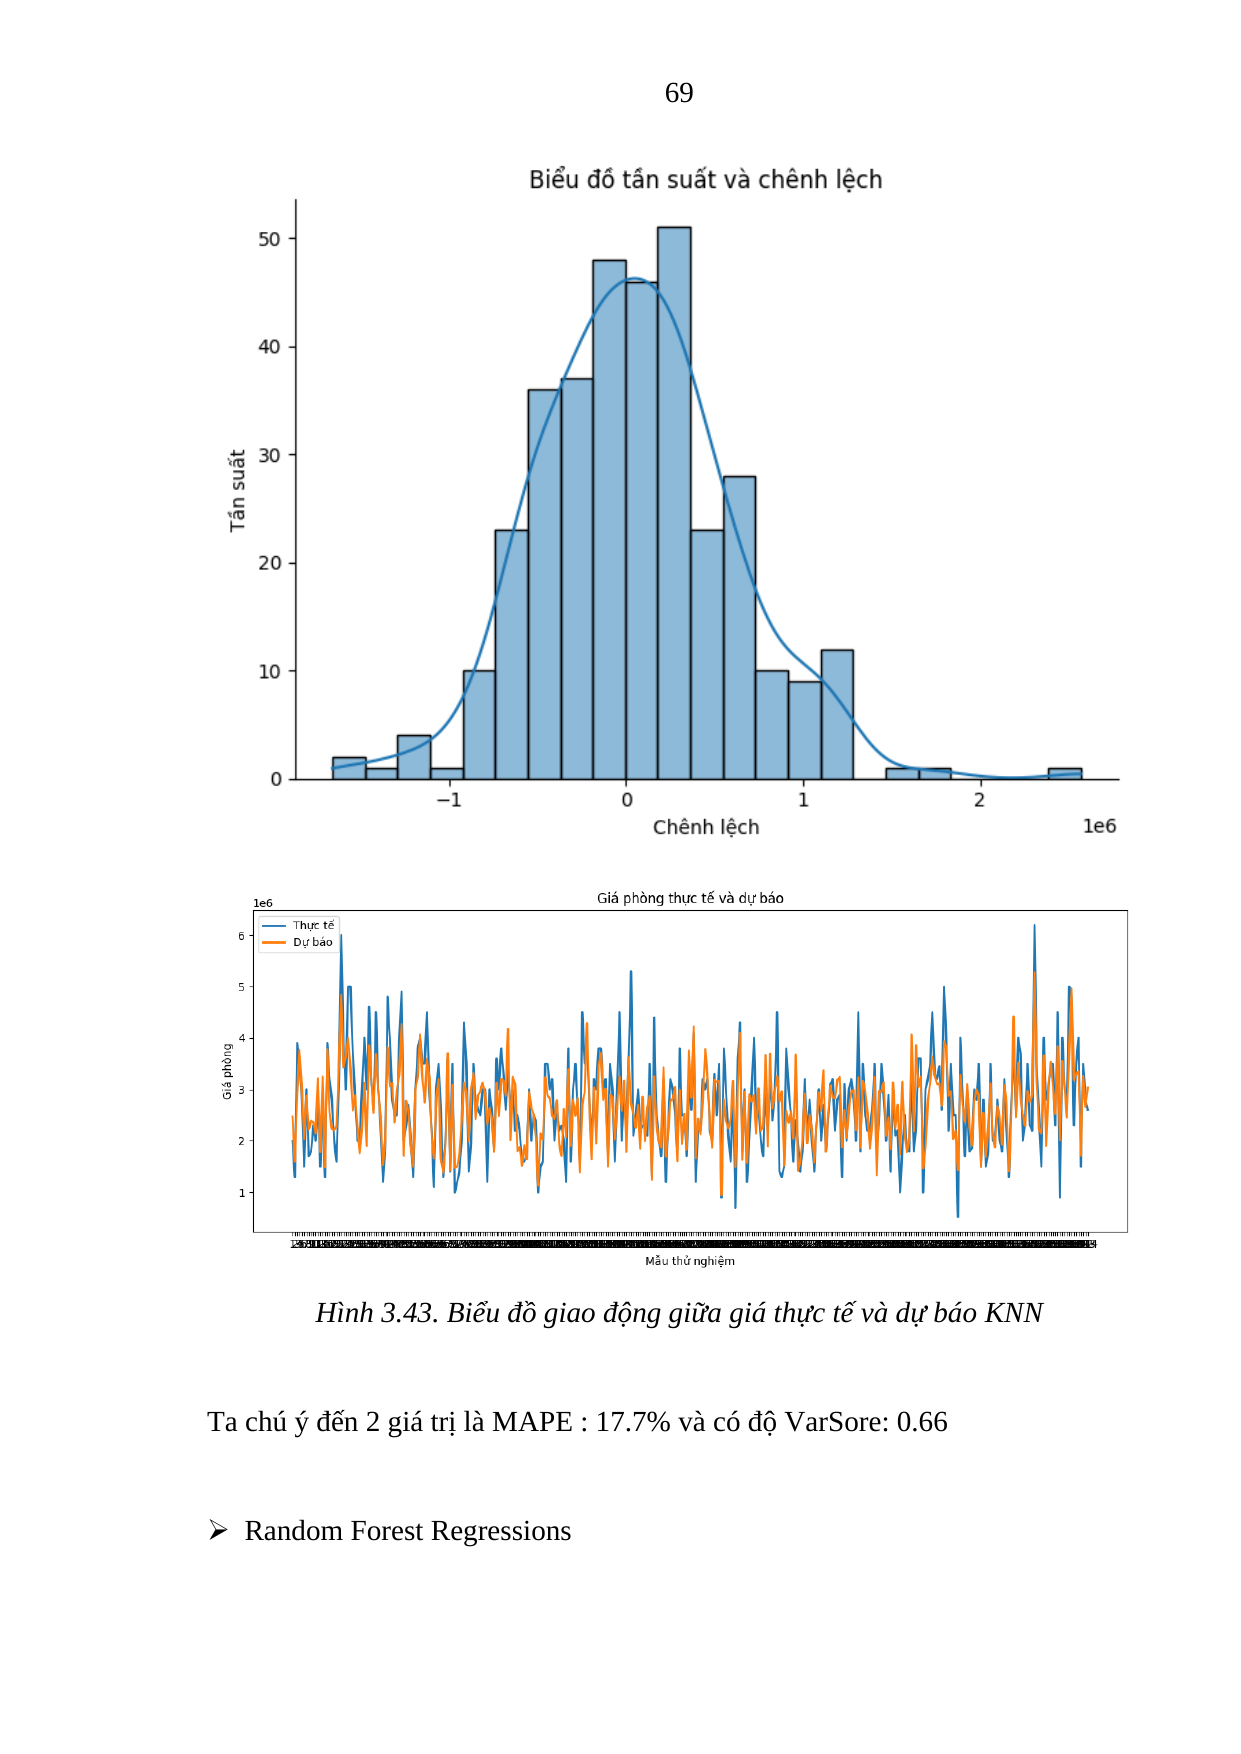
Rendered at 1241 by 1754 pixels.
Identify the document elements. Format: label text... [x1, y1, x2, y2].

text Hình .. Biểu đồ giao động giữa giá thực tế và dự báo KNN [207, 1295, 1152, 1329]
picture [210, 879, 1139, 1279]
list Random Forest Regressions [207, 1513, 1152, 1547]
text Ta chú ý đến 2 giá trị là MAPE : 17.7% và có độ VarSore: 0.66 [207, 1404, 1152, 1437]
picture [210, 147, 1139, 859]
